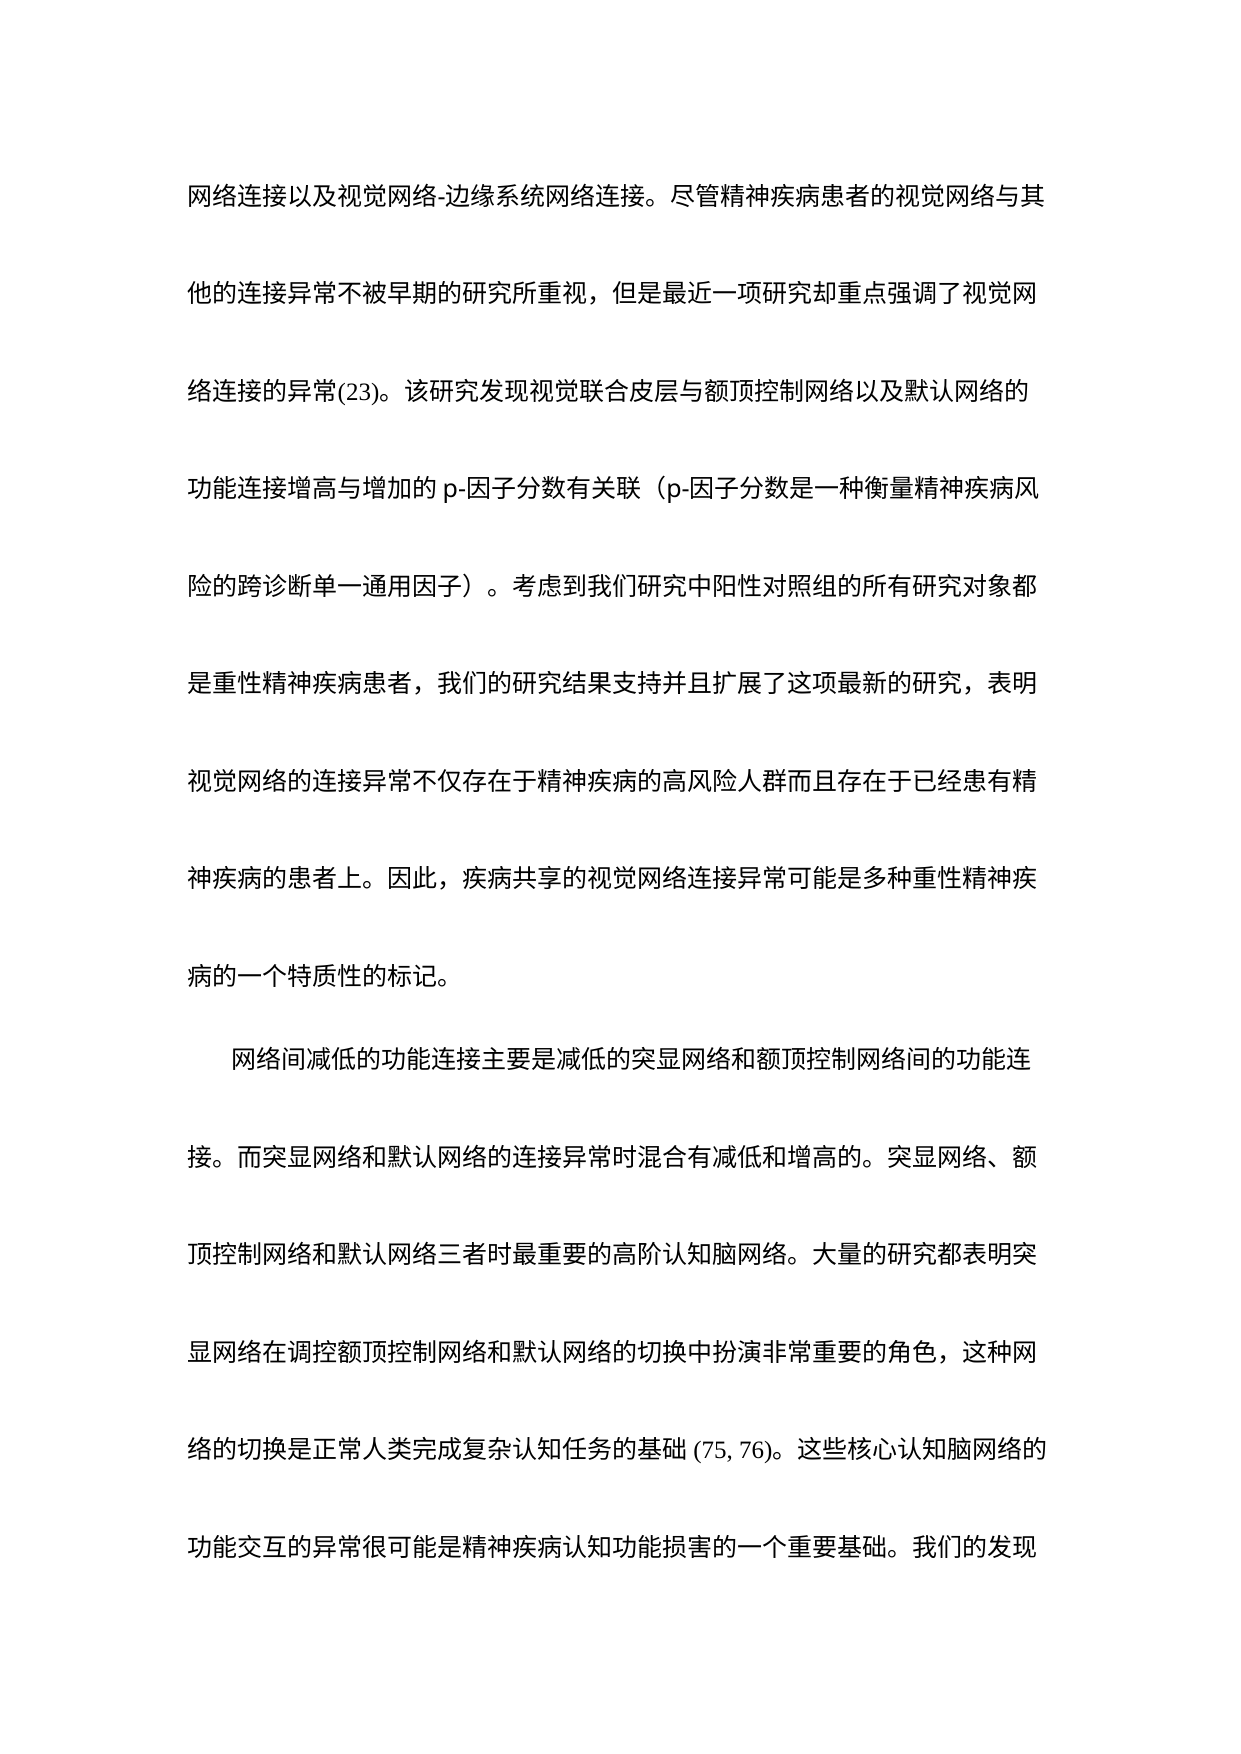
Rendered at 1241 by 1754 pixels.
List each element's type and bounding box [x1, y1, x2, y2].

text [187, 1025, 1053, 1578]
text [187, 162, 1053, 1007]
